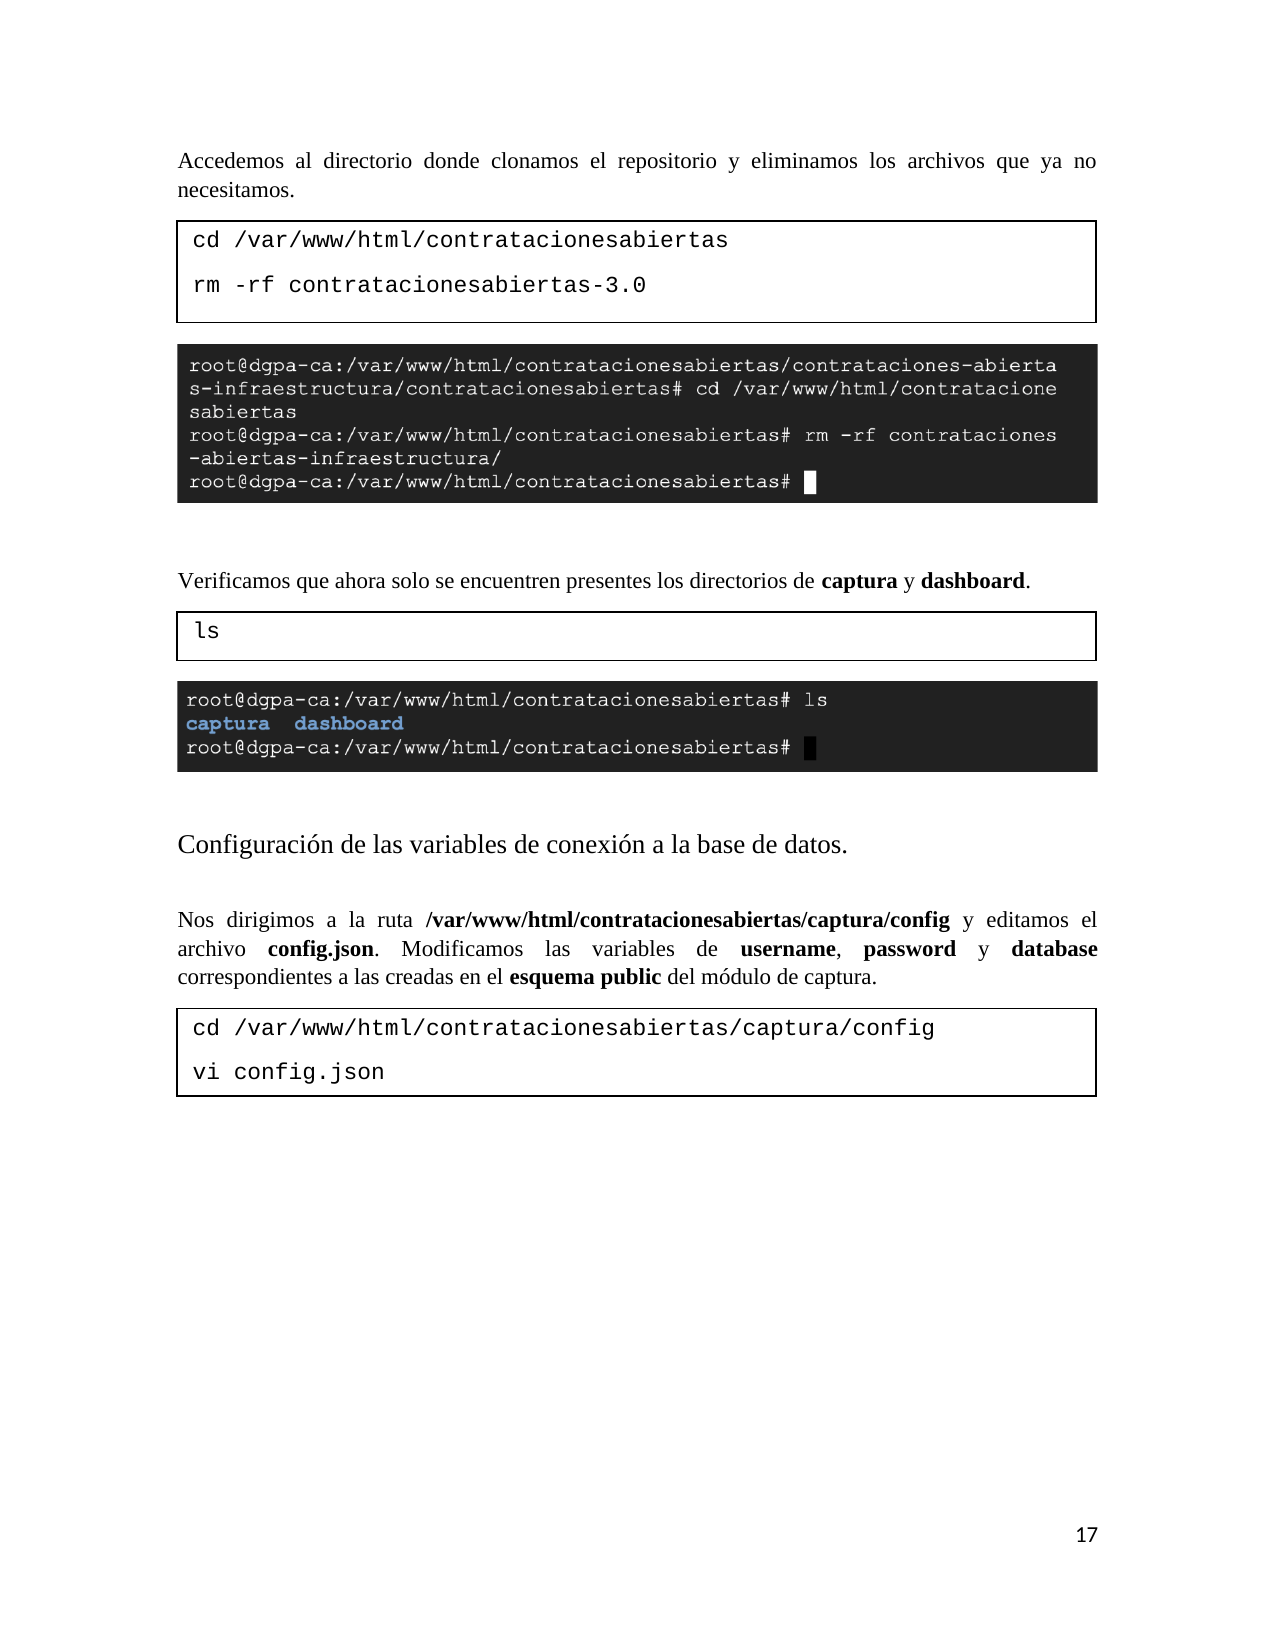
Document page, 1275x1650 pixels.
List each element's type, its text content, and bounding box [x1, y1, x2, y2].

picture [177, 344, 1098, 503]
text Verificamos que ahora solo se encuentren presentes los directorios de captura y dashboard. [177, 567, 1098, 593]
subtitle Configuración de las variables de conexión a la base de datos. [177, 828, 1098, 859]
text Accedemos al directorio donde clonamos el repositorio y eliminamos los archivos que ya no necesitamos. [177, 148, 1098, 202]
picture [177, 681, 1098, 772]
text Nos dirigimos a la ruta /var/www/html/contratacionesabiertas/captura/config y editamos el archivo config.json. Modificamos las variables de username, password y database correspondientes a las creadas en el esquema public del módulo de captura. [177, 906, 1098, 989]
